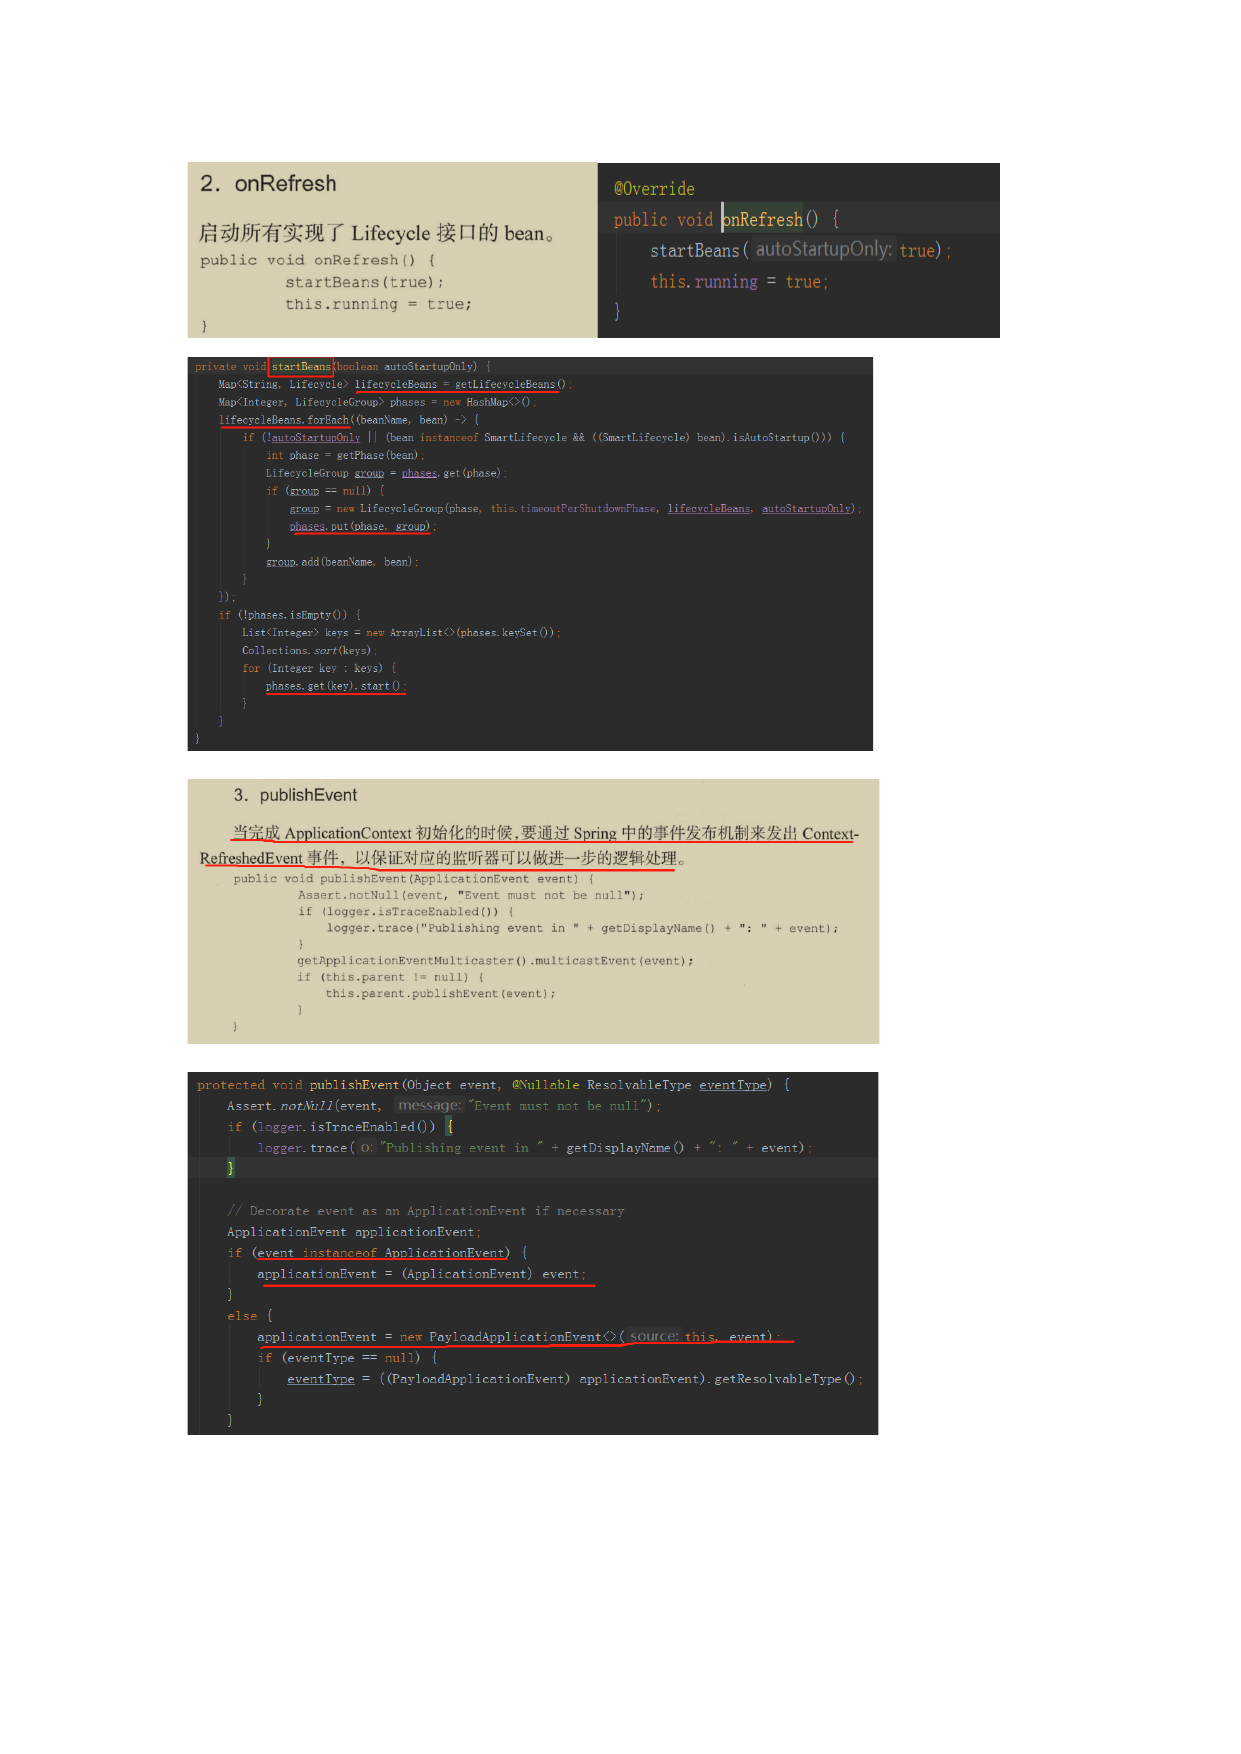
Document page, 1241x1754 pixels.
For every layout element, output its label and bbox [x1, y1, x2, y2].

picture [187, 779, 880, 1044]
picture [187, 357, 874, 751]
picture [187, 162, 1000, 338]
picture [187, 1072, 879, 1435]
